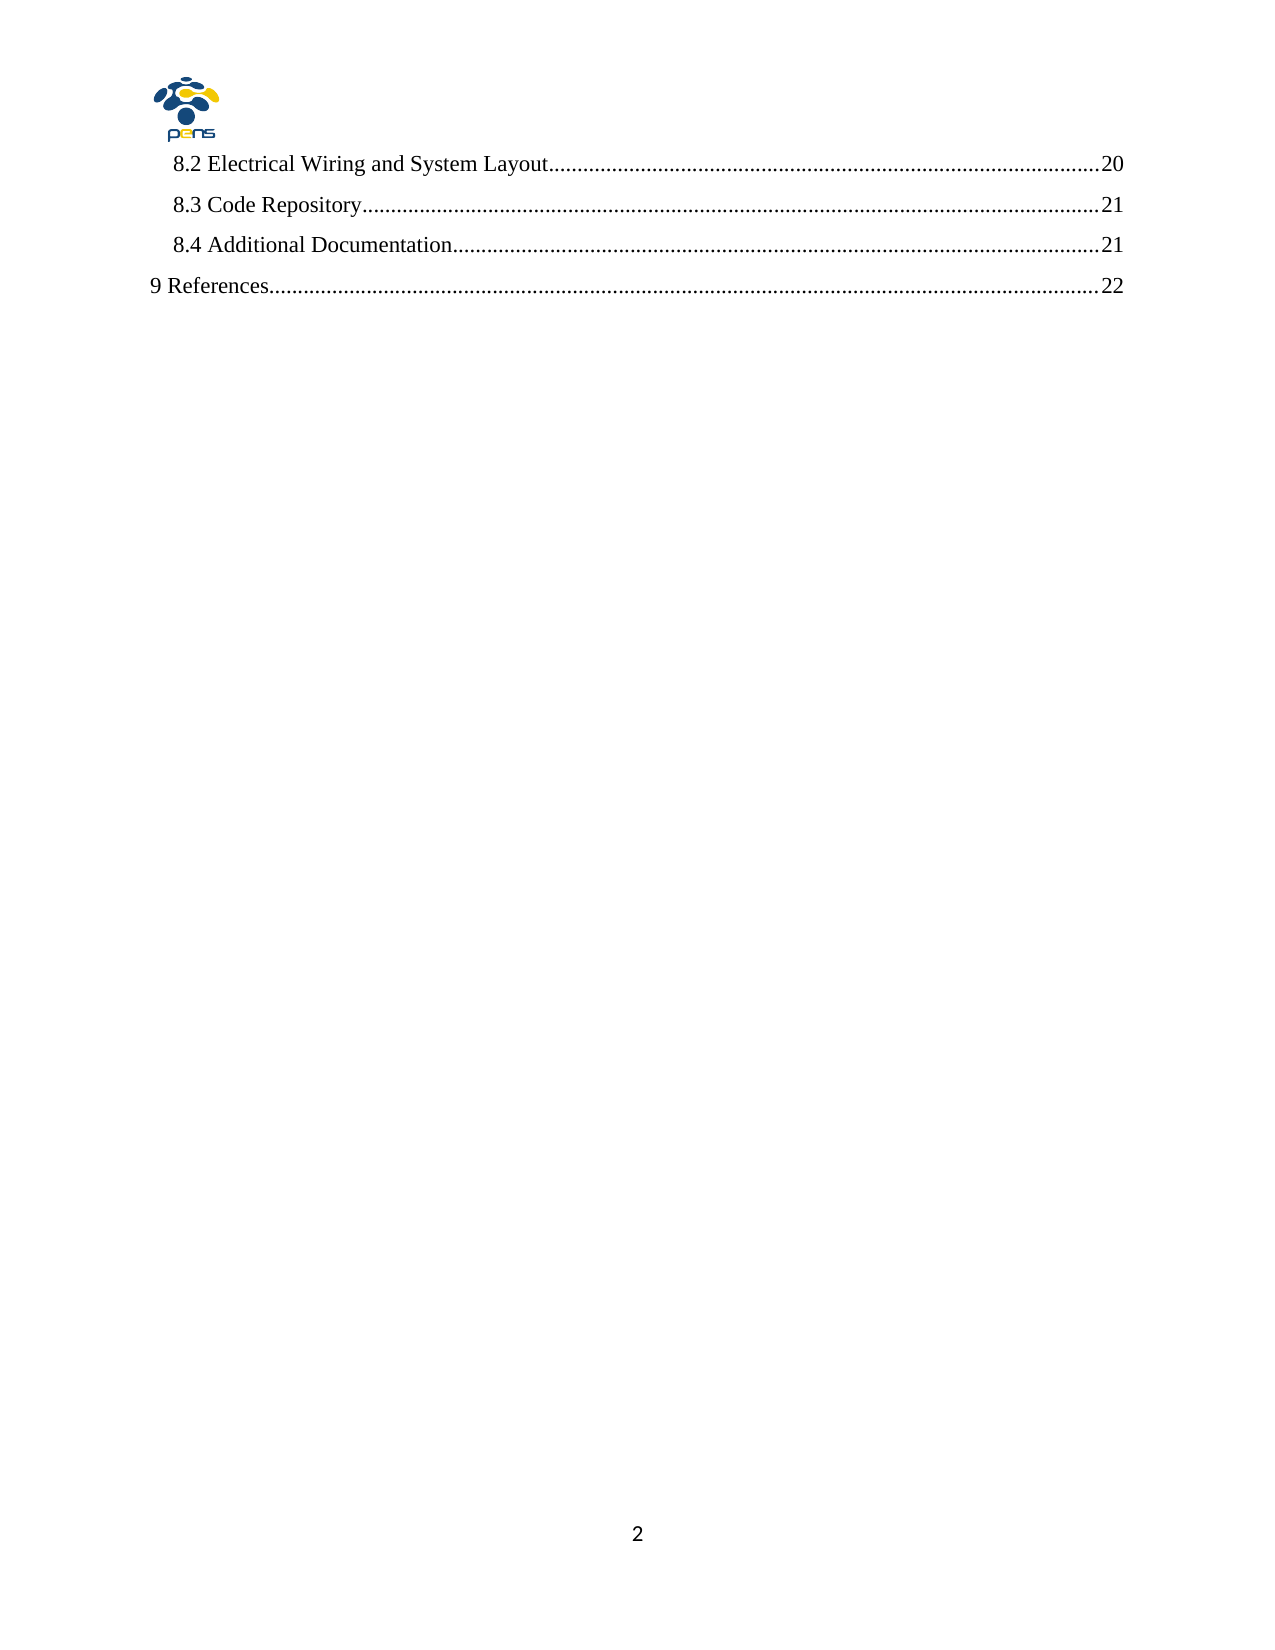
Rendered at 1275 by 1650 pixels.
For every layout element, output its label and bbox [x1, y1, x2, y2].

picture [150, 75, 223, 144]
